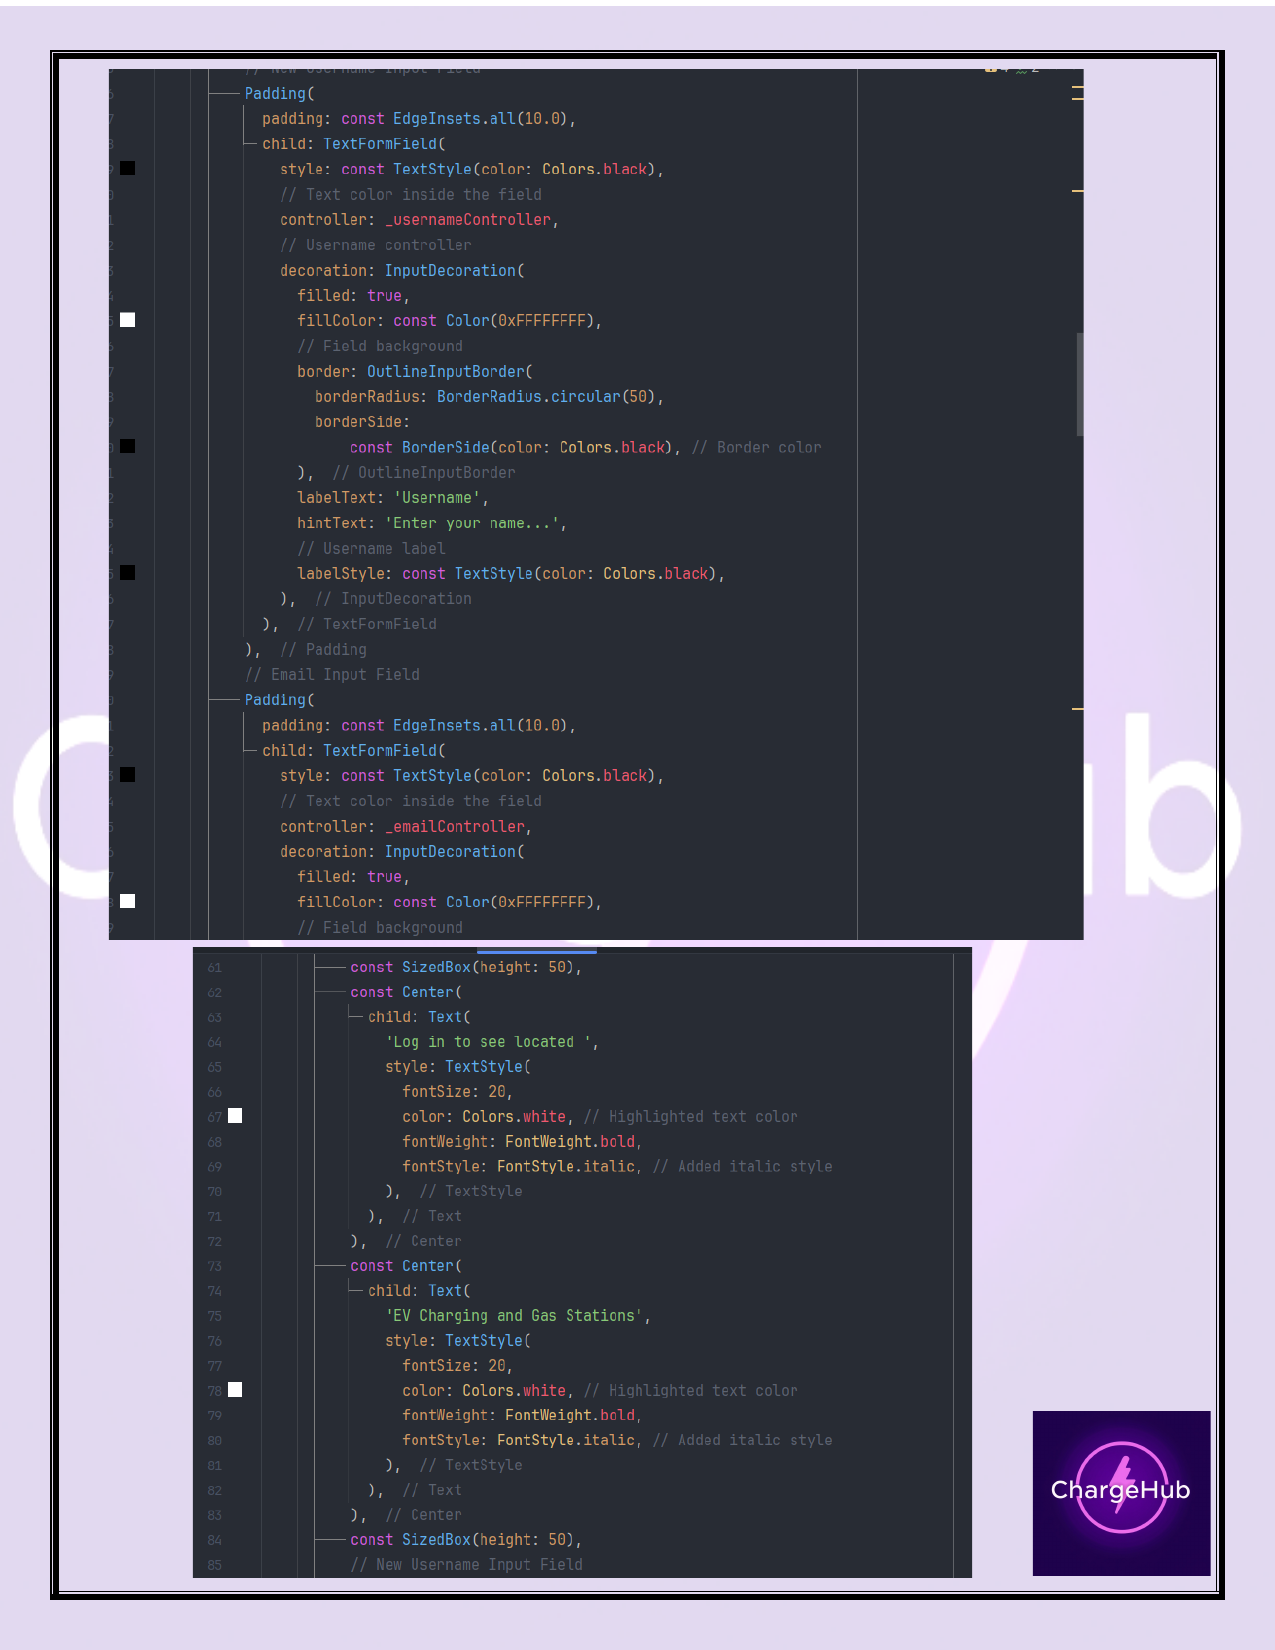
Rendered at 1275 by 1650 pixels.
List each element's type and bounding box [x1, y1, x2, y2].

picture [192, 947, 973, 1578]
picture [108, 69, 1084, 940]
picture [1032, 1411, 1211, 1576]
